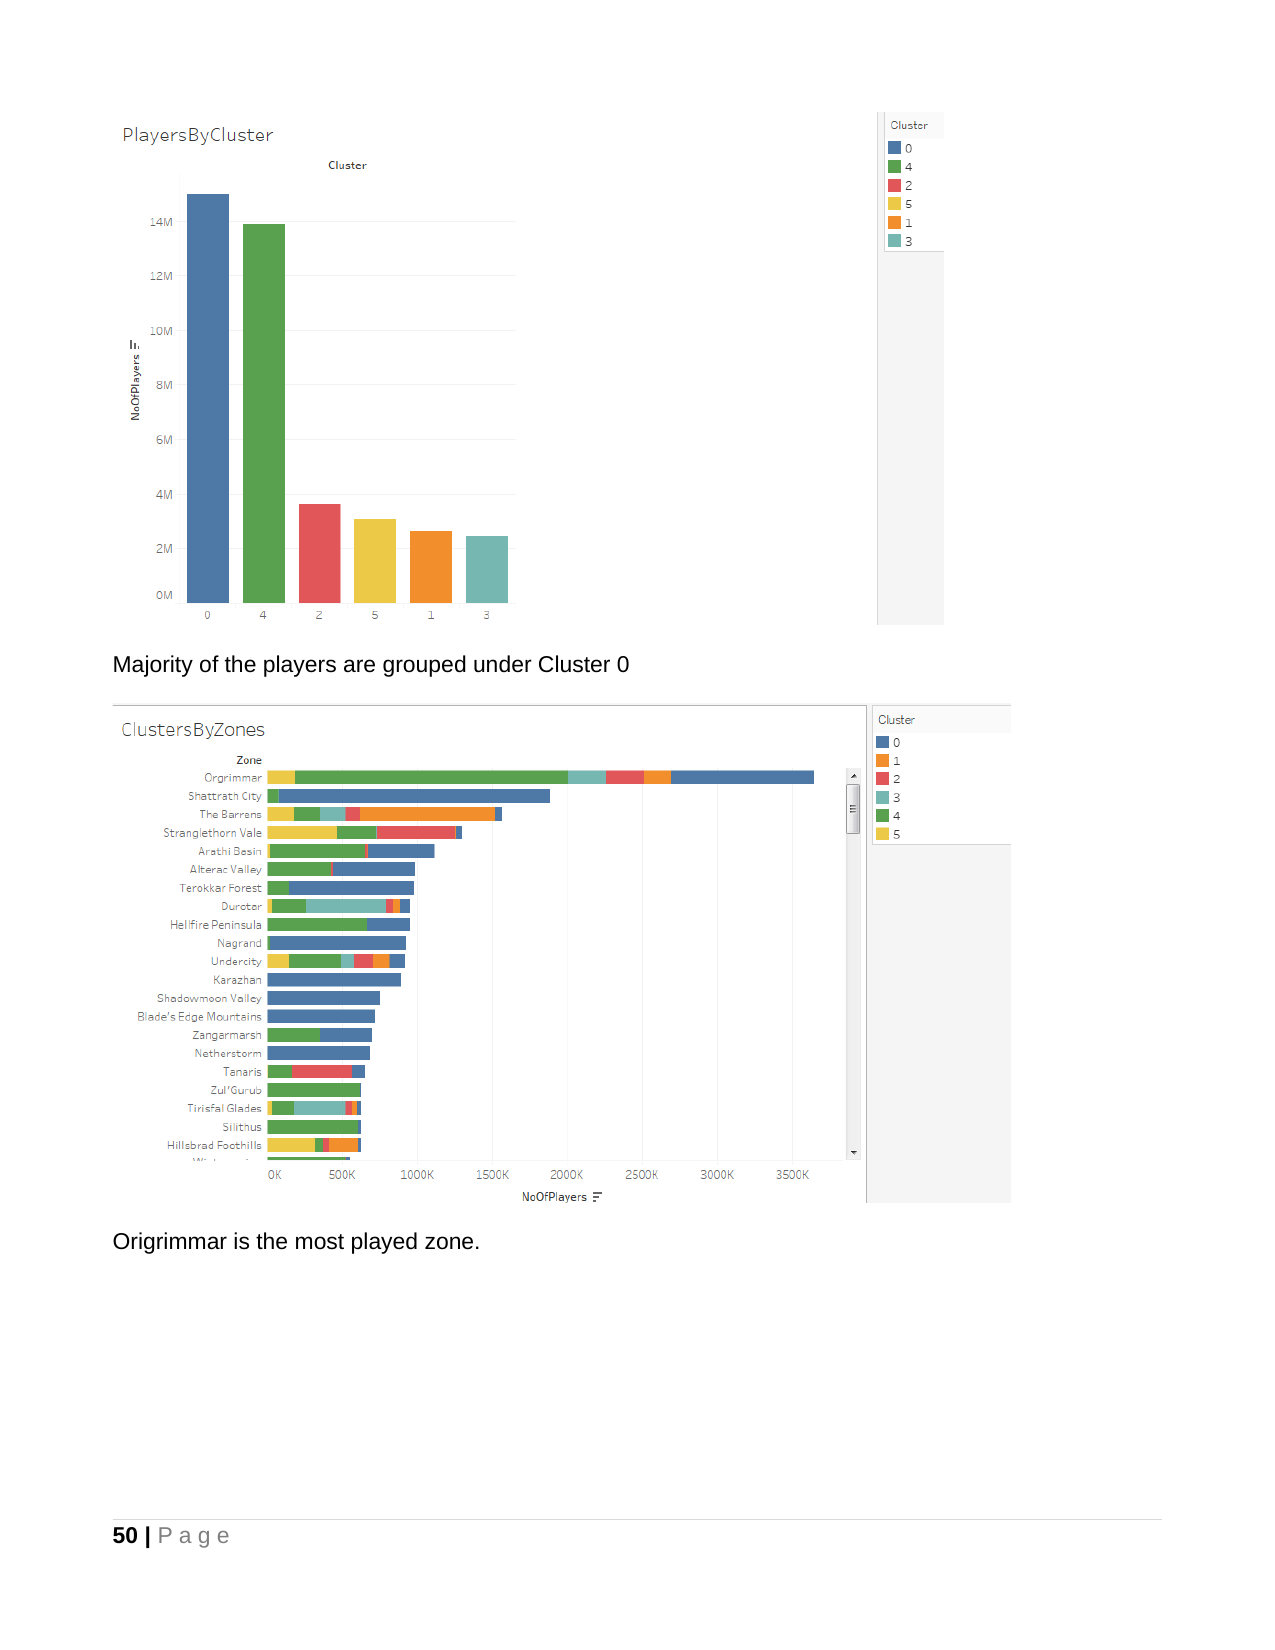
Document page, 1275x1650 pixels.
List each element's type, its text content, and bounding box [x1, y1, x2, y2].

text Majority of the players are grouped under Cluster 0 [112, 651, 1162, 677]
text Origrimmar is the most played zone. [112, 1228, 1162, 1255]
